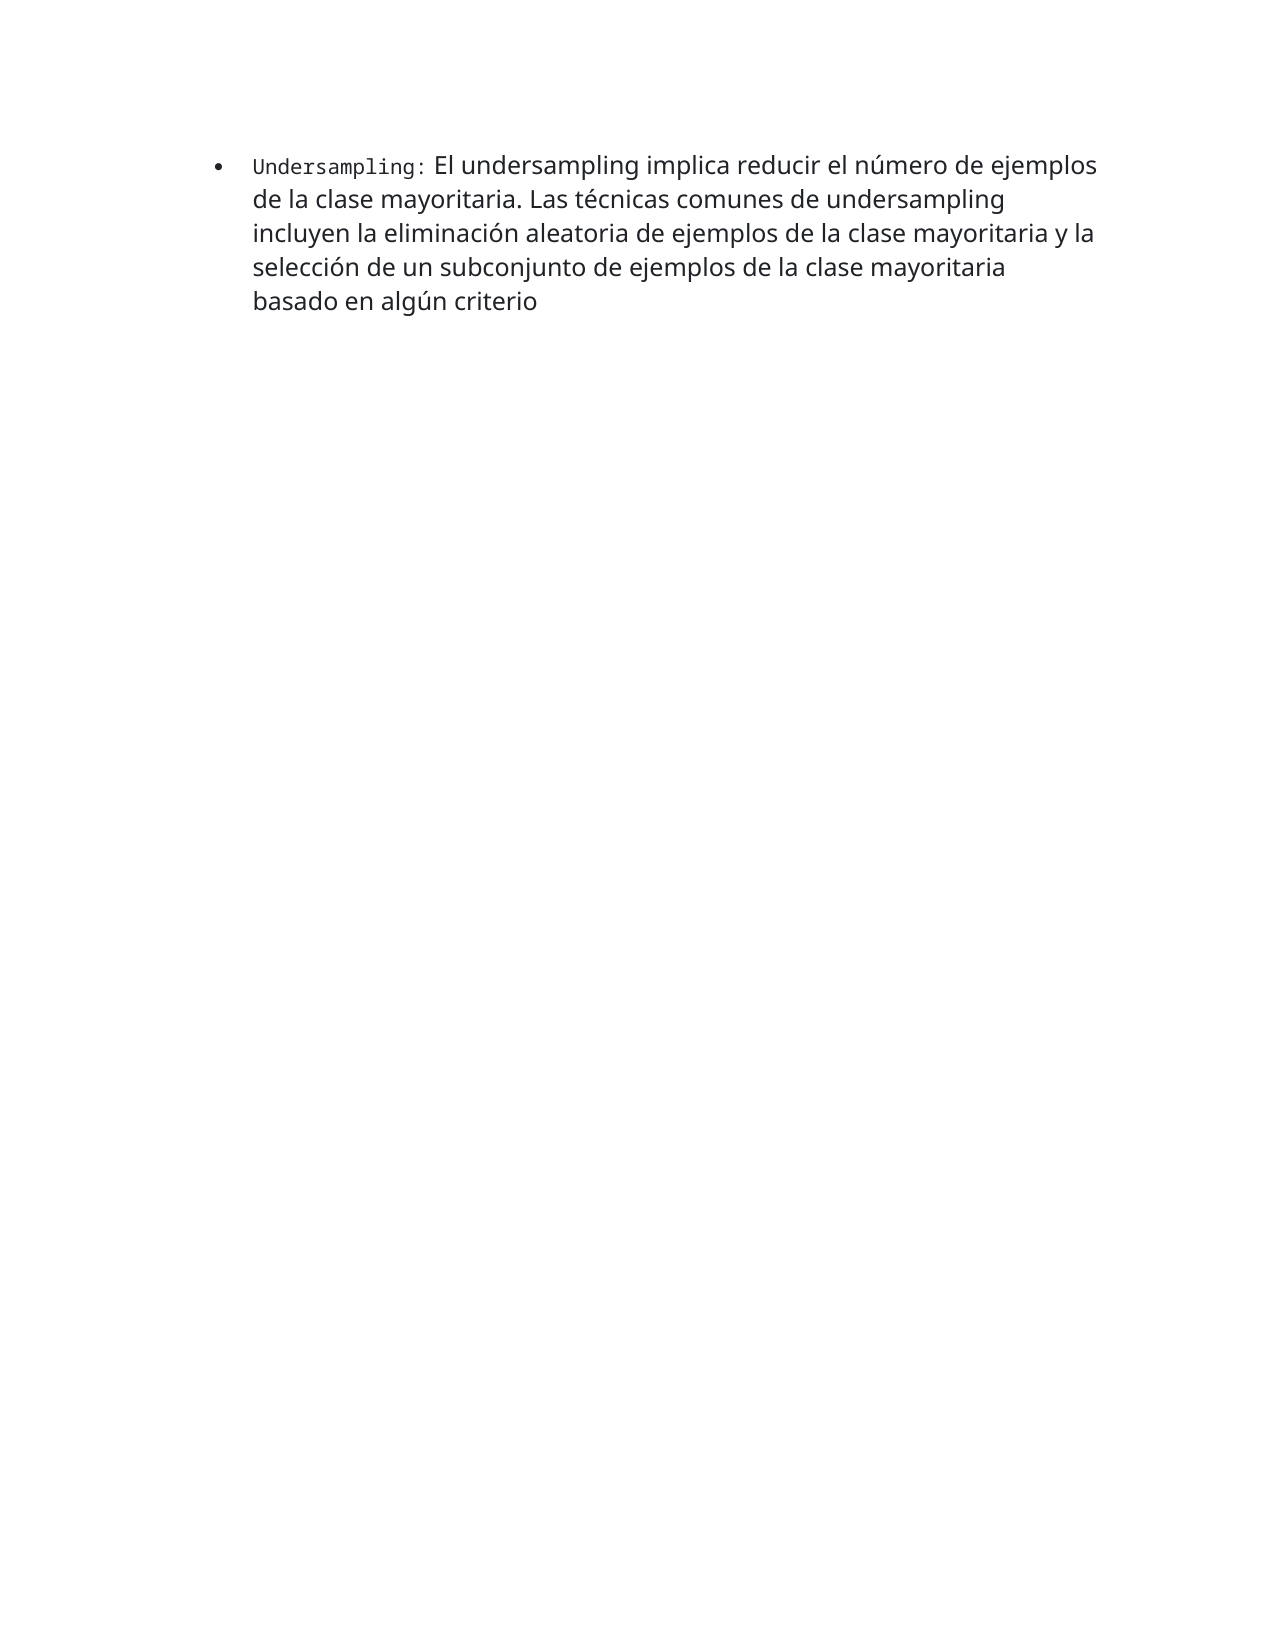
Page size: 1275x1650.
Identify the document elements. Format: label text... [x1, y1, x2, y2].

list Undersampling: El undersampling implica reducir el número de ejemplos de la clase mayoritaria. Las técnicas comunes de undersampling incluyen la eliminación aleatoria de ejemplos de la clase mayoritaria y la selección de un subconjunto de ejemplos de la clase mayoritaria basado en algún criterio específico. [215, 148, 1098, 318]
